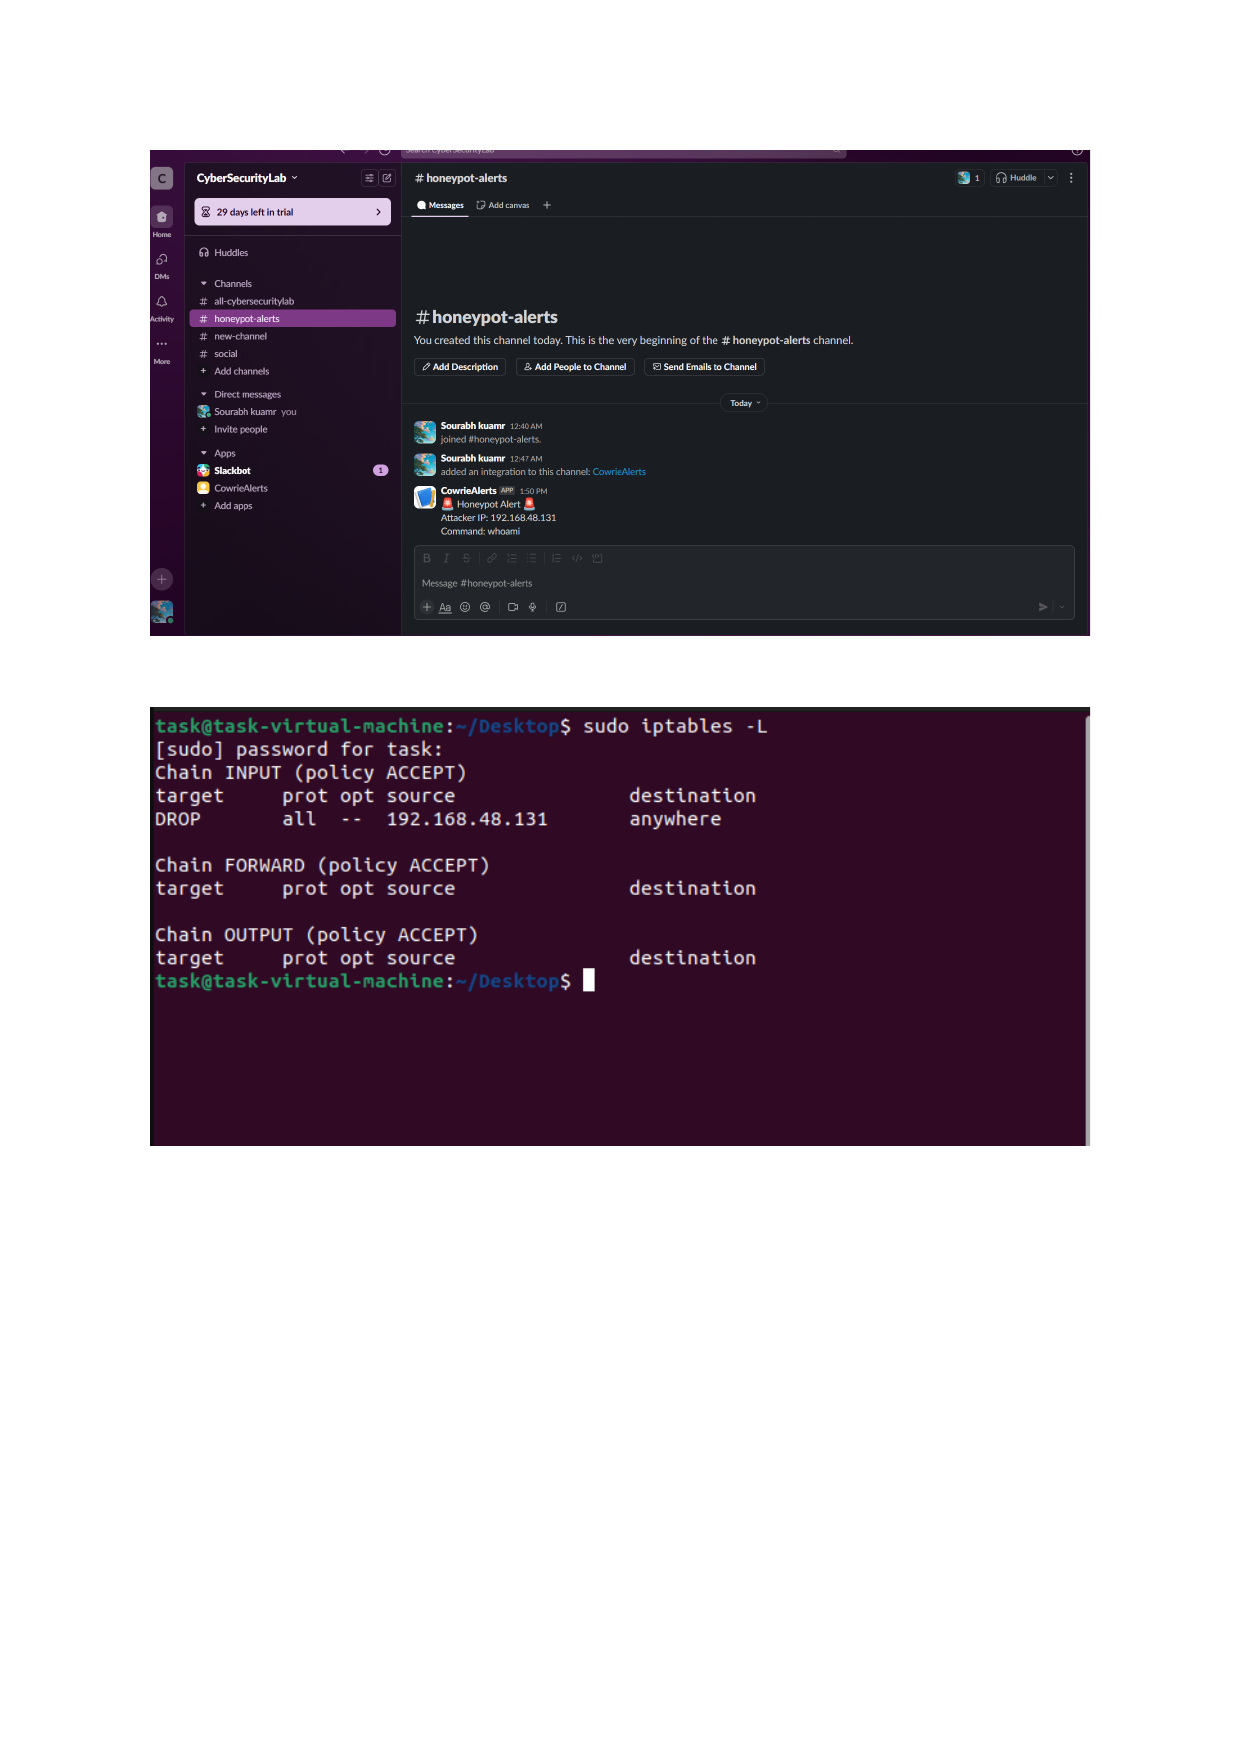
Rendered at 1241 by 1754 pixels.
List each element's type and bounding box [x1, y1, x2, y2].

picture [150, 707, 1091, 1146]
picture [150, 150, 1091, 636]
